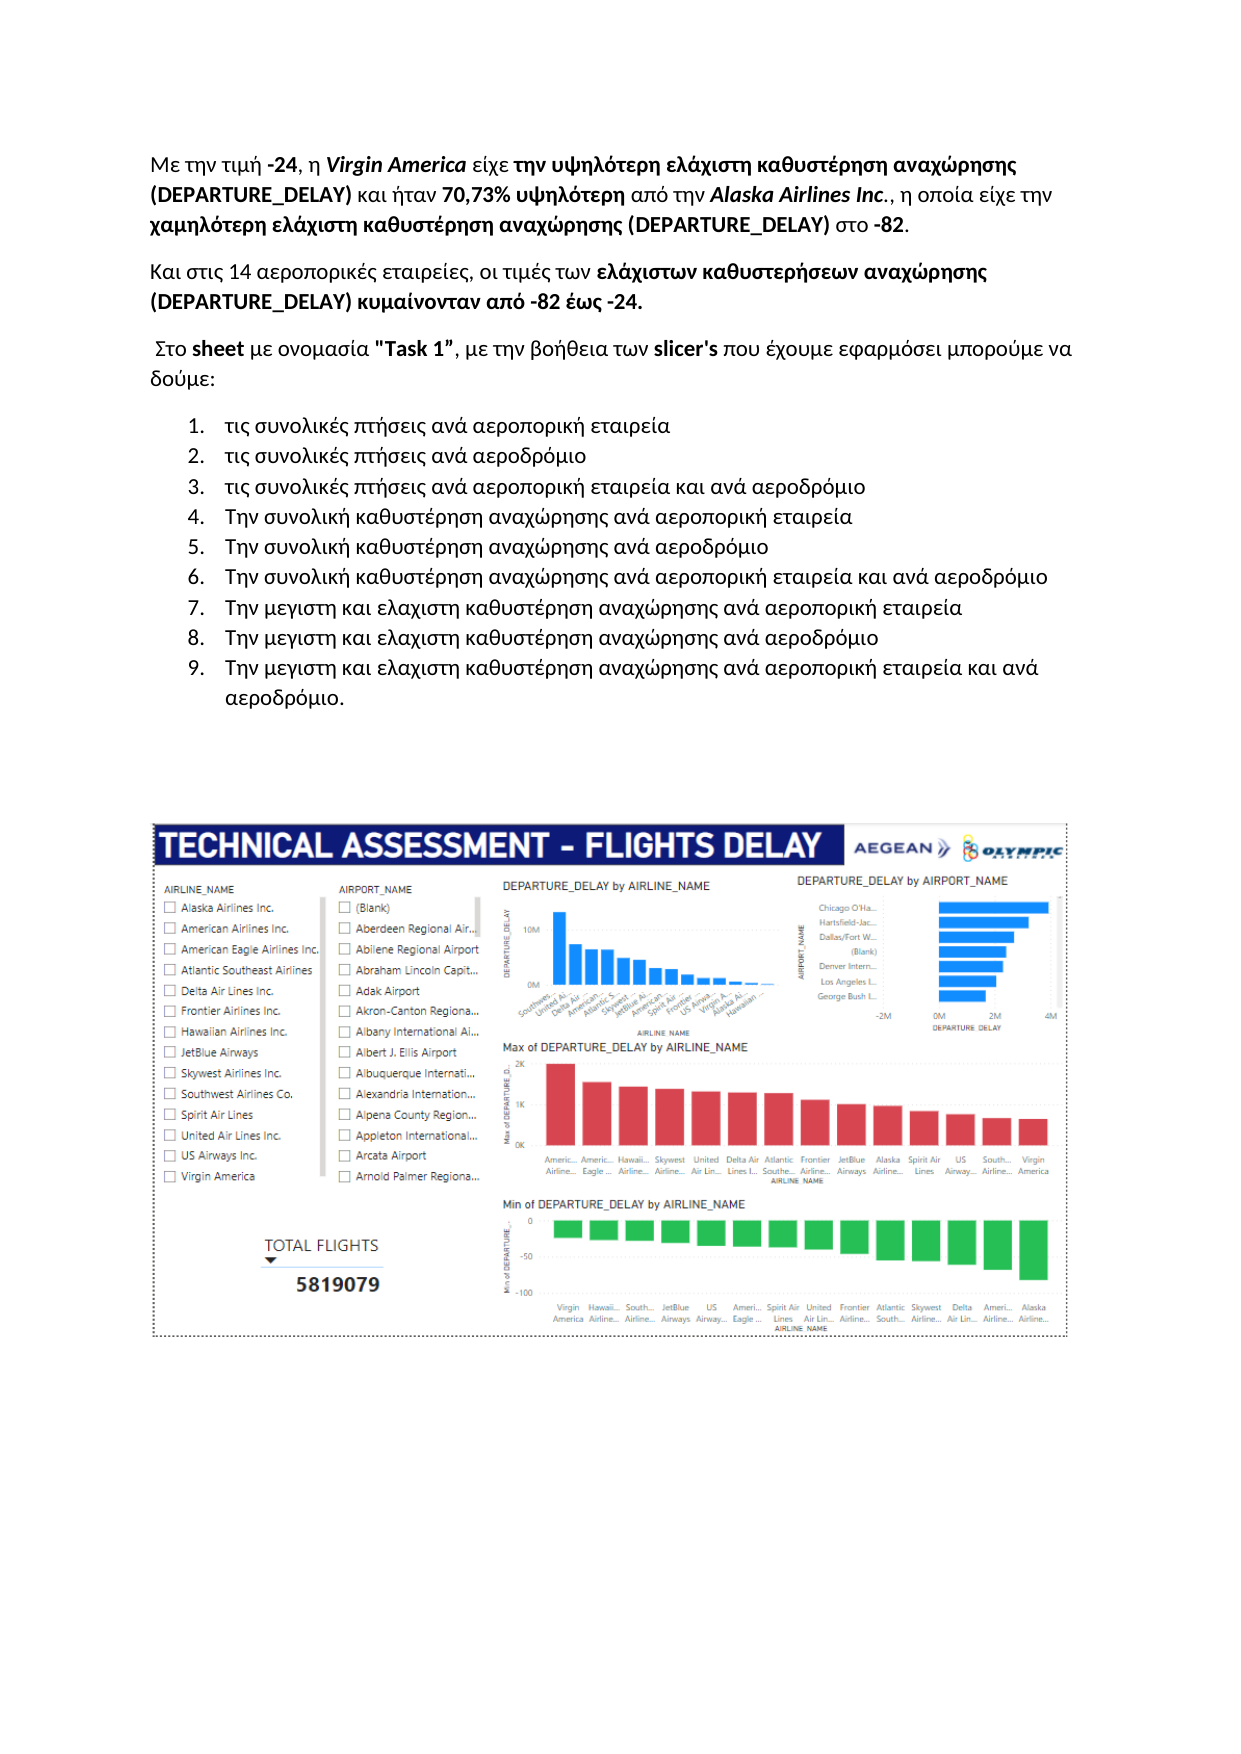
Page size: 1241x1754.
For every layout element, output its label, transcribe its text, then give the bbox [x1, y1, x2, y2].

list τις συνολικές πτήσεις ανά αεροπορική εταιρεία [187, 411, 1090, 439]
text Και στις 14 αεροπορικές εταιρείες, οι τιμές των ελάχιστων καθυστερήσεων αναχώρησης (DEPARTURE_DELAY) κυμαίνονταν από -82 έως -24. [150, 257, 1090, 316]
list Την μεγιστη και ελαχιστη καθυστέρηση αναχώρησης ανά αεροδρόμιο [187, 623, 1090, 651]
text Στο sheet με ονομασία "Task 1”, με την βοήθεια των slicer's που έχουμε εφαρμόσει μπορούμε να δούμε: [150, 334, 1090, 393]
list Την συνολική καθυστέρηση αναχώρησης ανά αεροπορική εταιρεία [187, 502, 1090, 530]
list τις συνολικές πτήσεις ανά αεροδρόμιο [187, 442, 1090, 470]
list τις συνολικές πτήσεις ανά αεροπορική εταιρεία και ανά αεροδρόμιο [187, 472, 1090, 500]
picture [150, 823, 1068, 1337]
list Την συνολική καθυστέρηση αναχώρησης ανά αεροπορική εταιρεία και ανά αεροδρόμιο [187, 562, 1090, 591]
text Με την τιμή -24, η Virgin America είχε την υψηλότερη ελάχιστη καθυστέρηση αναχώρησης (DEPARTURE_DELAY) και ήταν 70,73% υψηλότερη από την Alaska Airlines Inc., η οποία είχε την χαμηλότερη ελάχιστη καθυστέρηση αναχώρησης (DEPARTURE_DELAY) στο -82. [150, 150, 1090, 238]
list Την μεγιστη και ελαχιστη καθυστέρηση αναχώρησης ανά αεροπορική εταιρεία και ανά αεροδρόμιο. [187, 653, 1090, 711]
list Την συνολική καθυστέρηση αναχώρησης ανά αεροδρόμιο [187, 532, 1090, 560]
list Την μεγιστη και ελαχιστη καθυστέρηση αναχώρησης ανά αεροπορική εταιρεία [187, 593, 1090, 621]
